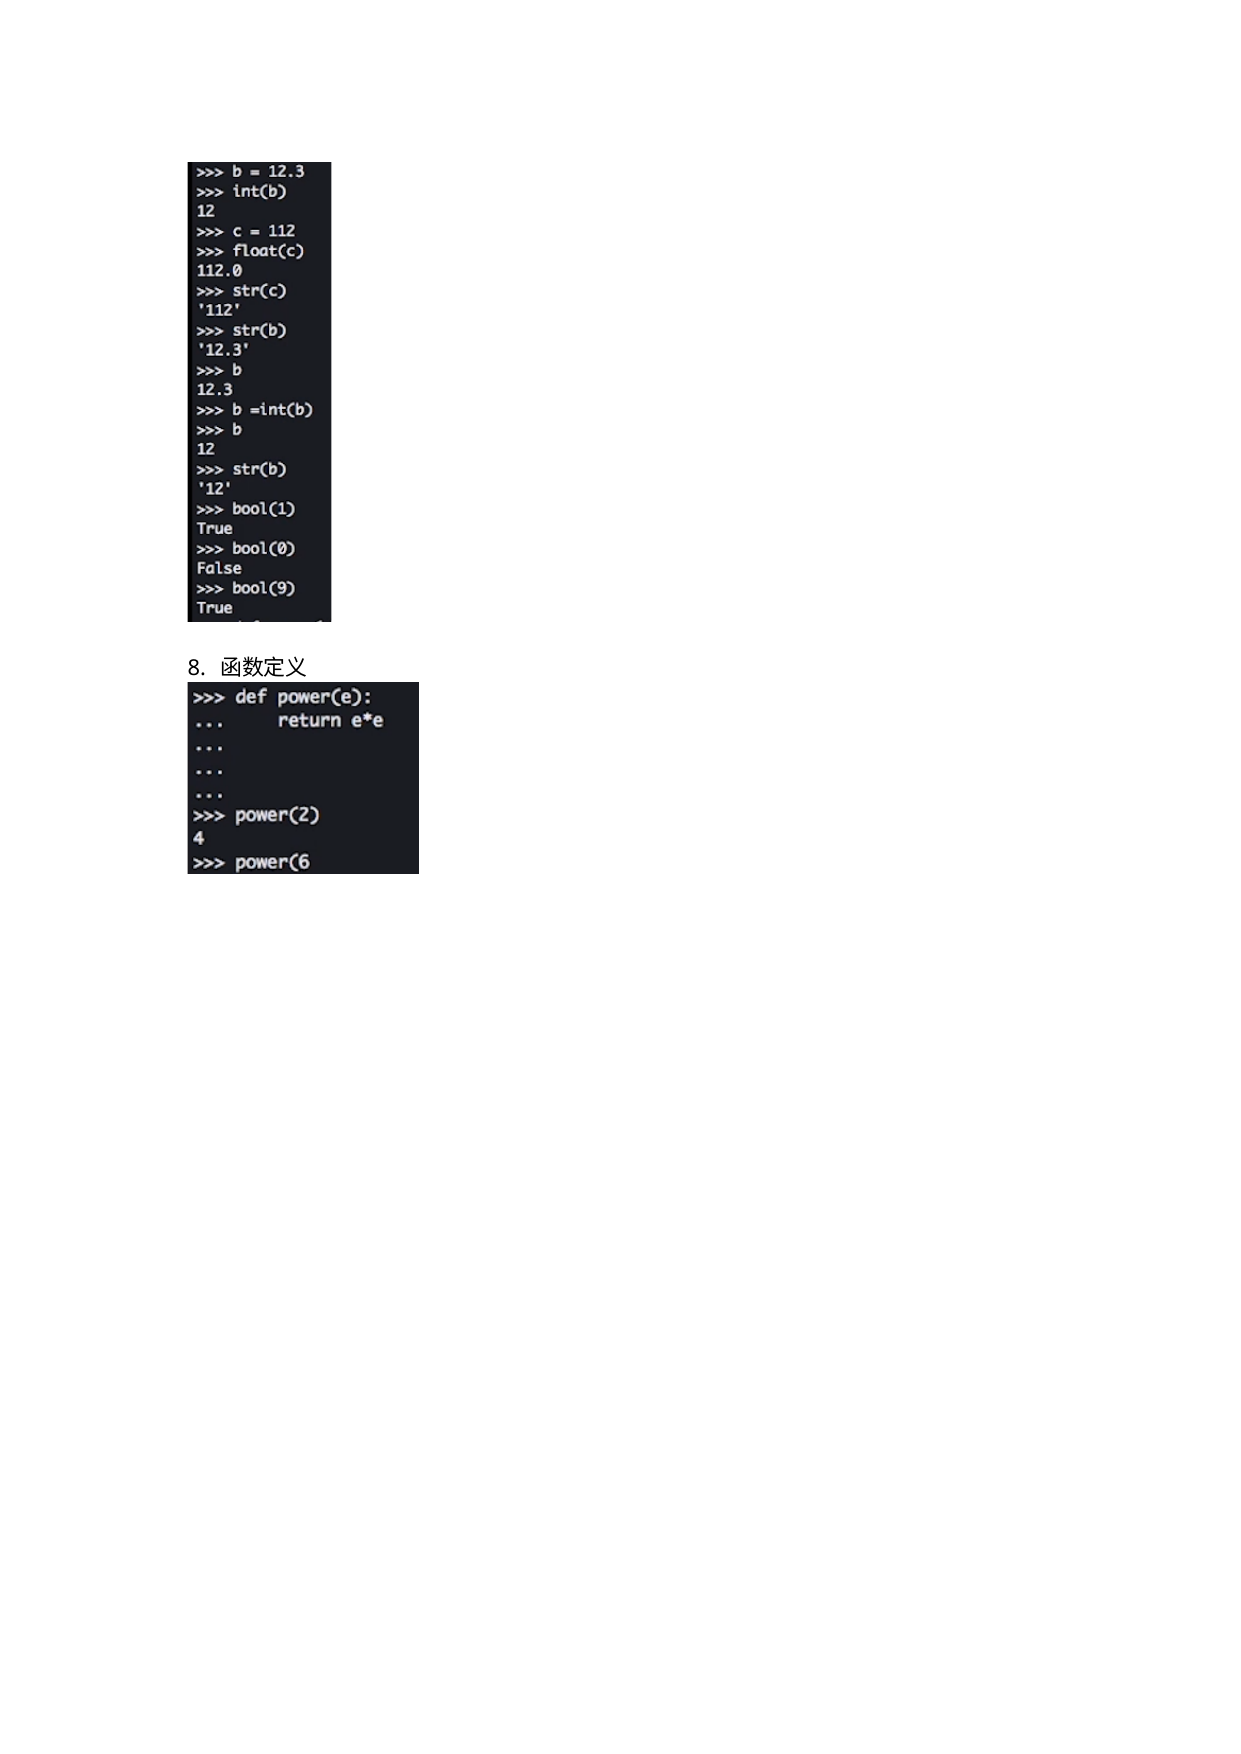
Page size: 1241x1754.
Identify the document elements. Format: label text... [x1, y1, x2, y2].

picture [187, 682, 419, 874]
list 函数定义 [187, 649, 1053, 682]
picture [187, 162, 332, 622]
